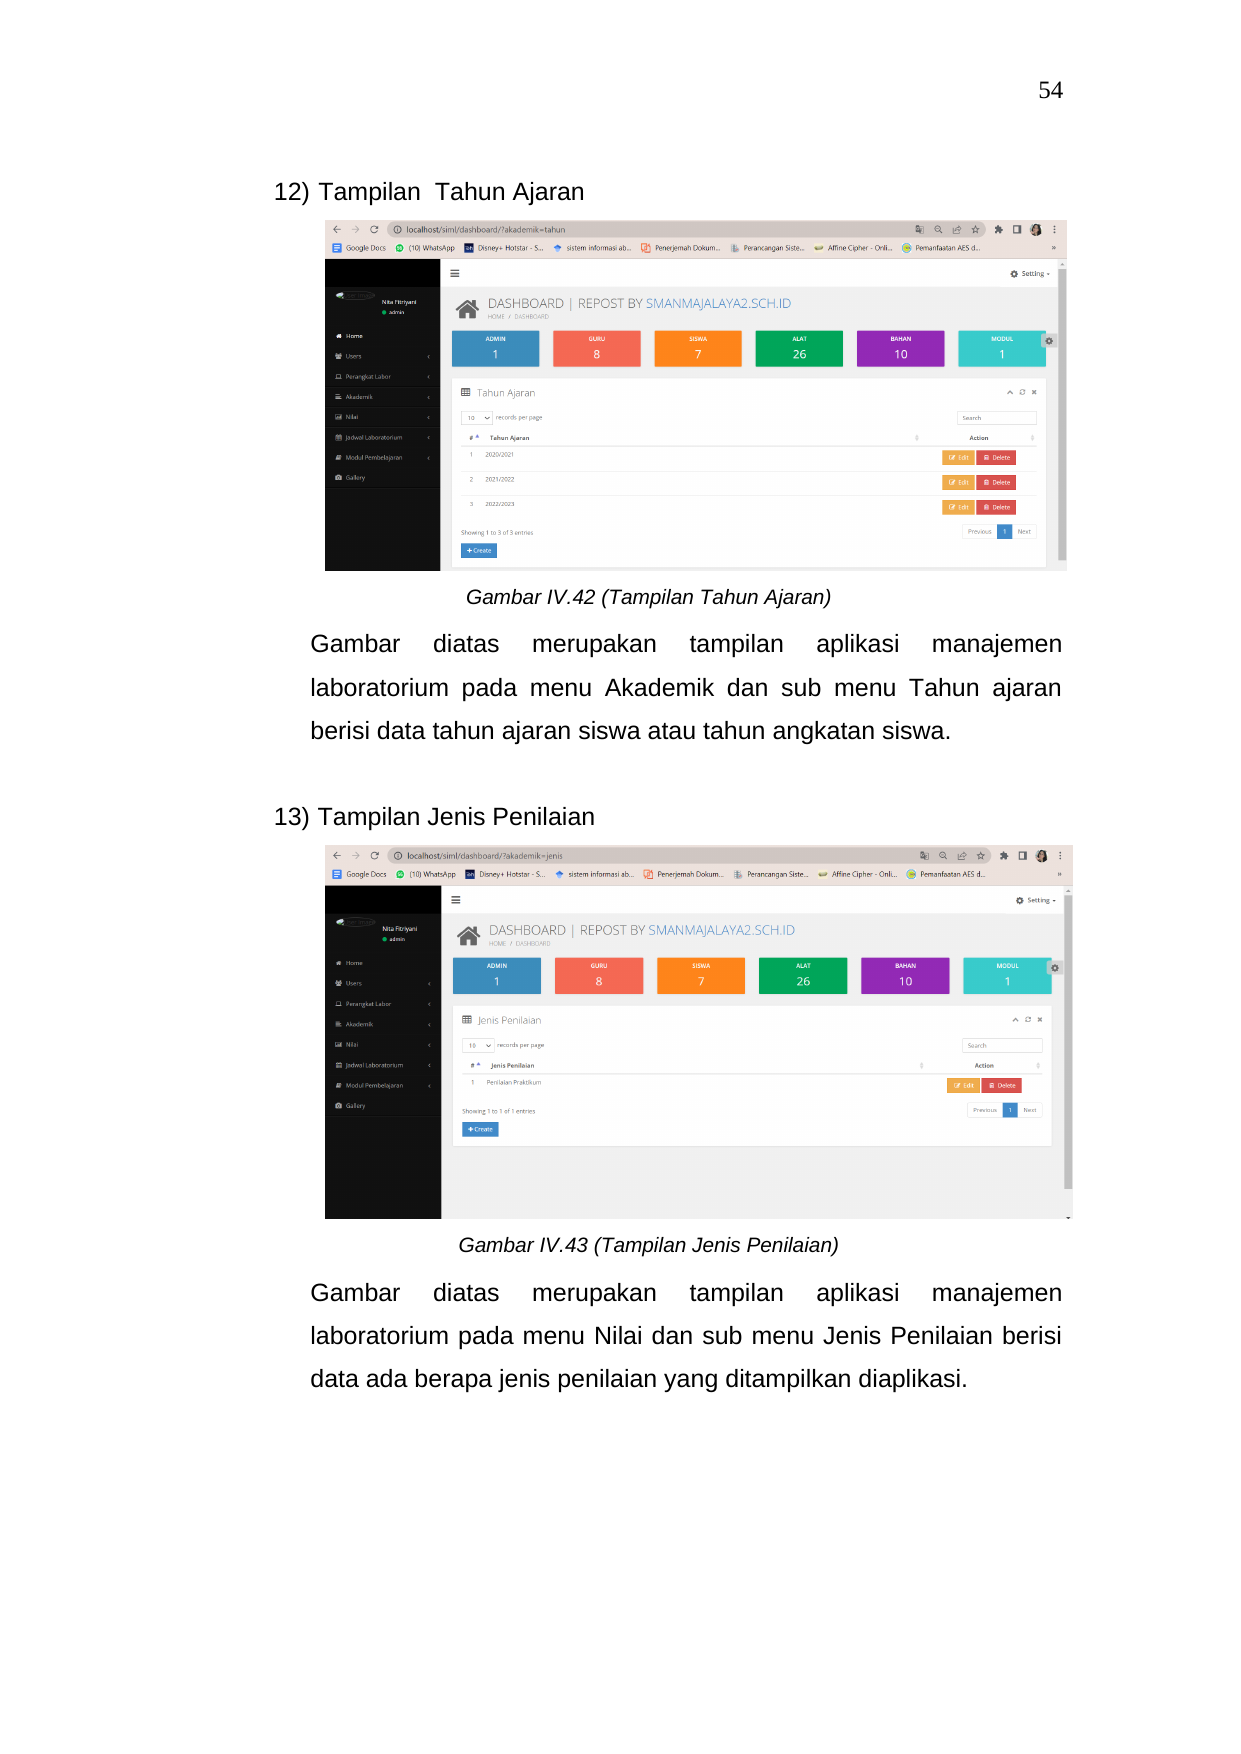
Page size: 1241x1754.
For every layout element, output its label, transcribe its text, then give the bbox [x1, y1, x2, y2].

text Gambar IV.42 (Tampilan Tahun Ajaran) [236, 585, 1063, 609]
list Tampilan Jenis Penilaian [274, 802, 1063, 831]
text Gambar diatas merupakan tampilan aplikasi manajemen laboratorium pada menu Nilai dan sub menu Jenis Penilaian berisi data ada berapa jenis penilaian yang ditampilkan diaplikasi. [310, 1278, 1063, 1393]
list Tampilan Tahun Ajaran [274, 177, 1063, 206]
text Gambar diatas merupakan tampilan aplikasi manajemen laboratorium pada menu Akademik dan sub menu Tahun ajaran berisi data tahun ajaran siswa atau tahun angkatan siswa. [310, 629, 1063, 744]
picture [325, 845, 1073, 1219]
picture [325, 220, 1067, 571]
text Gambar IV.43 (Tampilan Jenis Penilaian) [236, 1233, 1063, 1257]
